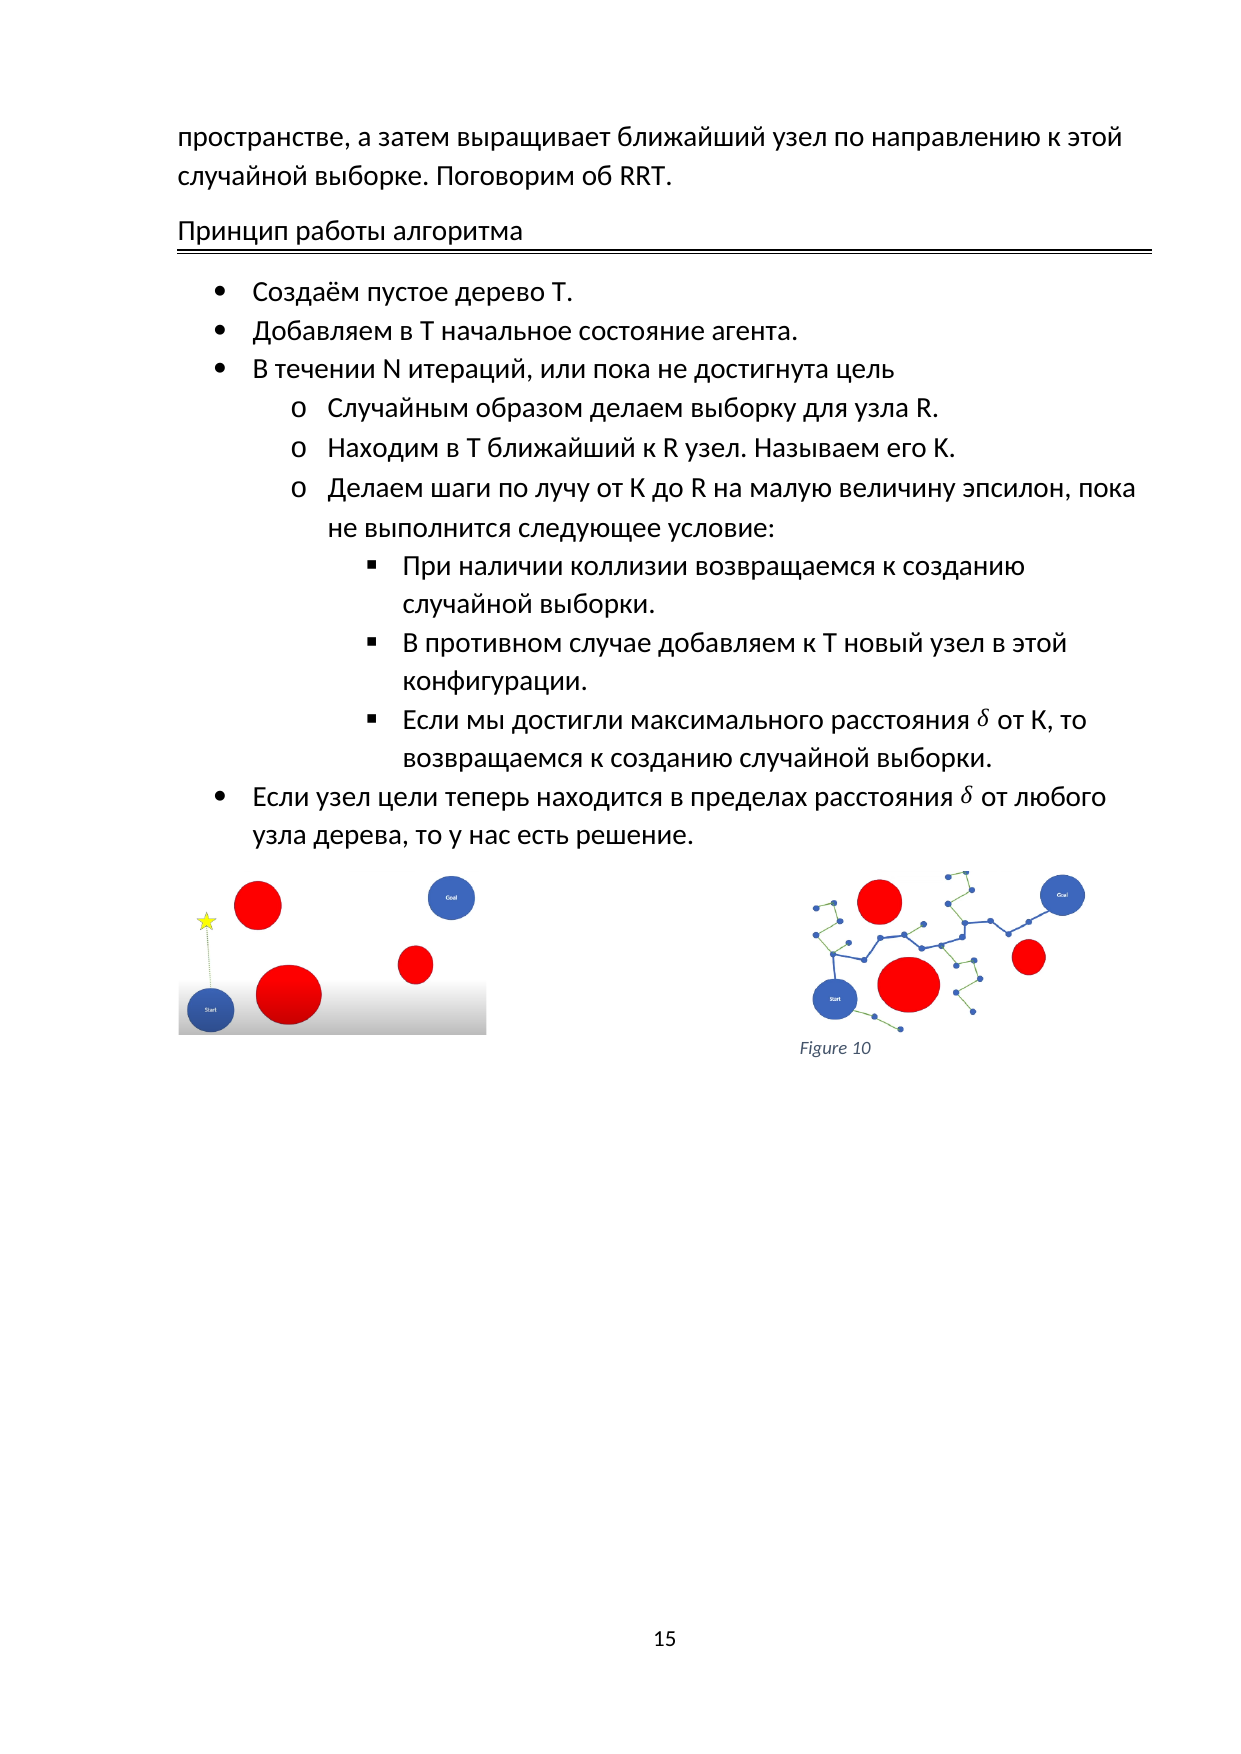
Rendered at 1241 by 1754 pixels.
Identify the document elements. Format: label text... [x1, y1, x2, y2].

list В течении N итераций, или пока не достигнута цель [215, 350, 1152, 386]
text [177, 118, 1152, 192]
list Случайным образом делаем выборку для узла R. [290, 389, 1152, 426]
list В противном случае добавляем к Т новый узел в этой конфигурации. [365, 624, 1152, 698]
picture [802, 871, 1093, 1034]
list Находим в Т ближайший к R узел. Называем его K. [290, 429, 1152, 466]
list Добавляем в Т начальное состояние агента. [215, 312, 1152, 348]
list Если мы достигли максимального расстояния от К, то возвращаемся к созданию случайной выборки. [365, 701, 1152, 775]
list Создаём пустое дерево T. [215, 273, 1152, 309]
list Делаем шаги по лучу от К до R на малую величину эпсилон, пока не выполнится следующее условие: [290, 469, 1152, 544]
text Принцип работы алгоритма [177, 212, 1152, 249]
list При наличии коллизии возвращаемся к созданию случайной выборки. [365, 547, 1152, 621]
list Если узел цели теперь находится в пределах расстояния от любого узла дерева, то у нас есть решение. [215, 778, 1152, 852]
picture [177, 871, 487, 1034]
